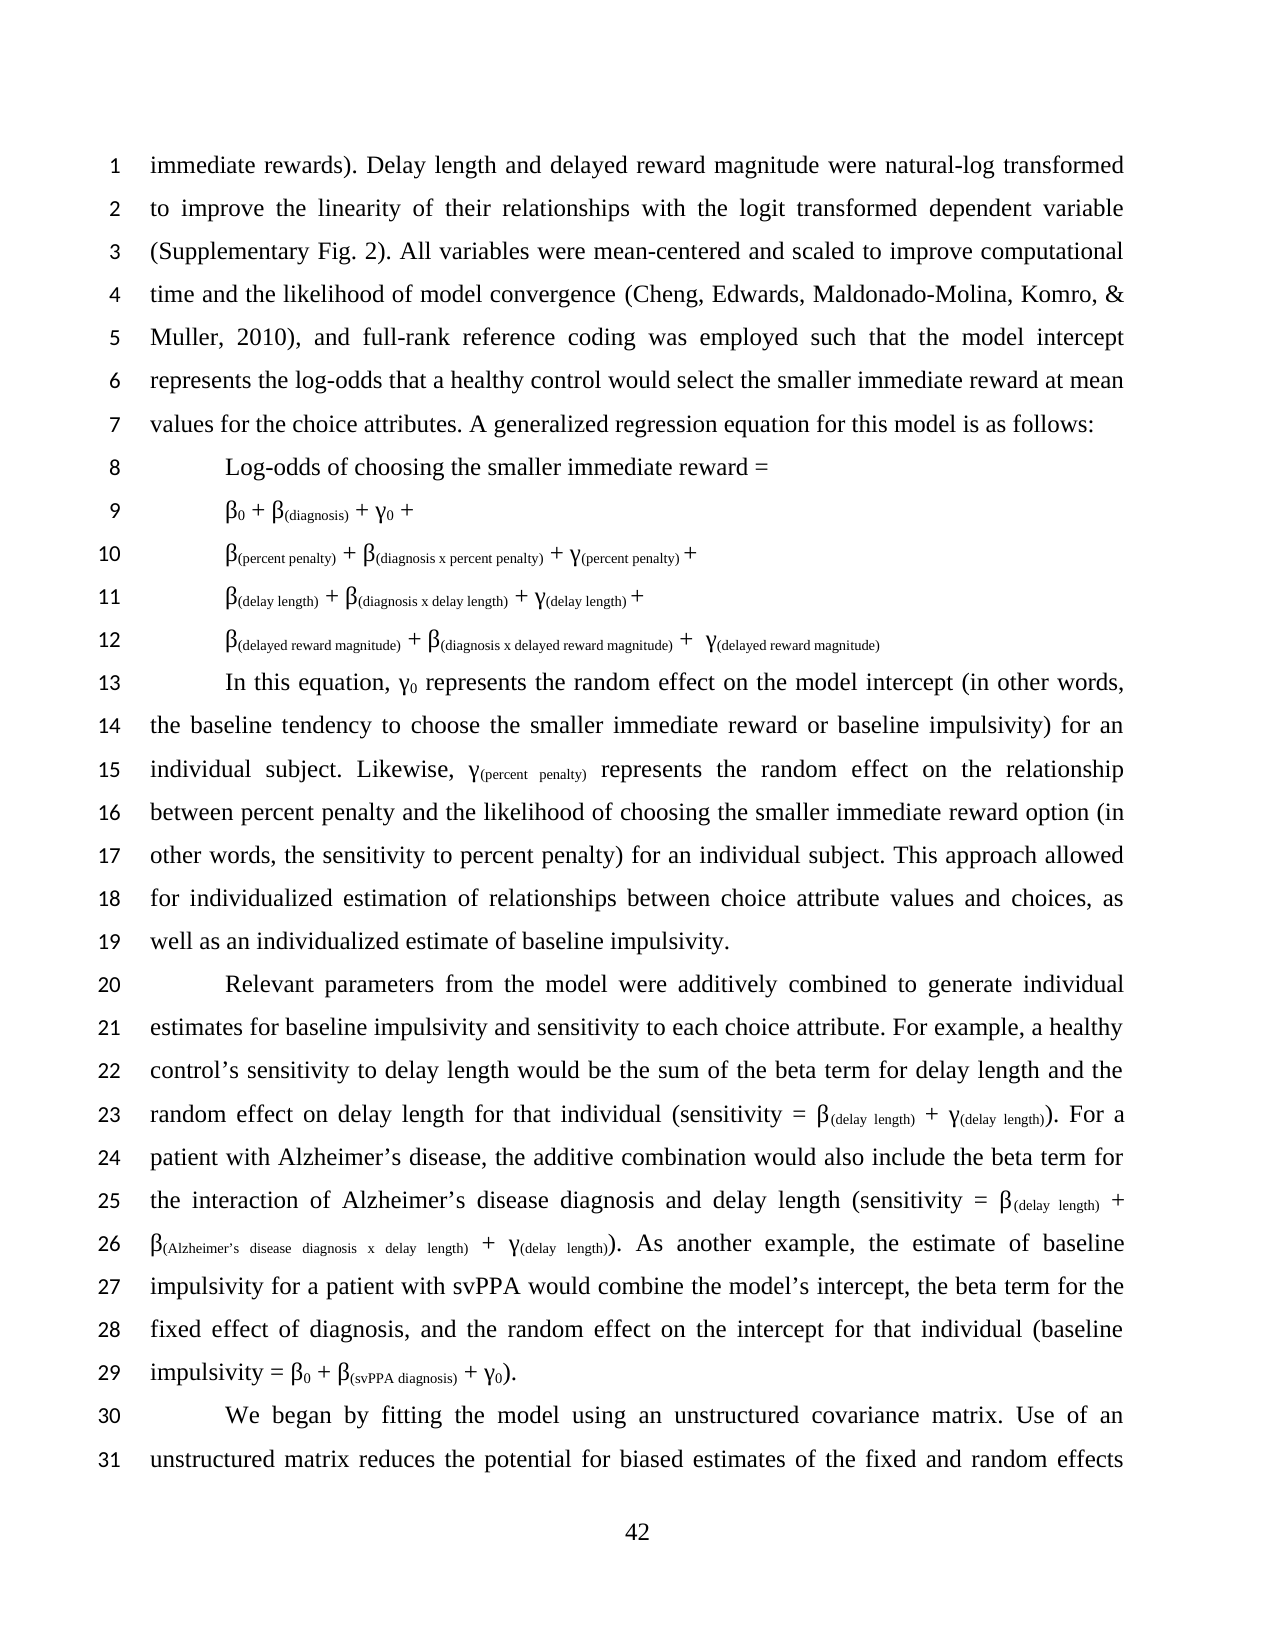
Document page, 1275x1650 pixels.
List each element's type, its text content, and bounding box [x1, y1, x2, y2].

text β0 + β(diagnosis) + γ0 + [150, 495, 1125, 524]
text In this equation, γ0 represents the random effect on the model intercept (in other words, the baseline tendency to choose the smaller immediate reward or baseline impulsivity) for an individual subject. Likewise, γ(percent penalty) represents the random effect on the relationship between percent penalty and the likelihood of choosing the smaller immediate reward option (in other words, the sensitivity to percent penalty) for an individual subject. This approach allowed for individualized estimation of relationships between choice attribute values and choices, as well as an individualized estimate of baseline impulsivity. [150, 667, 1125, 955]
text Relevant parameters from the model were additively combined to generate individual estimates for baseline impulsivity and sensitivity to each choice attribute. For example, a healthy control’s sensitivity to delay length would be the sum of the beta term for delay length and the random effect on delay length for that individual (sensitivity = β(delay length) + γ(delay length)). For a patient with Alzheimer’s disease, the additive combination would also include the beta term for the interaction of Alzheimer’s disease diagnosis and delay length (sensitivity = β(delay length) + β(Alzheimer’s disease diagnosis x delay length) + γ(delay length)). As another example, the estimate of baseline impulsivity for a patient with svPPA would combine the model’s intercept, the beta term for the fixed effect of diagnosis, and the random effect on the intercept for that individual (baseline impulsivity = β0 + β(svPPA diagnosis) + γ0). [150, 969, 1125, 1386]
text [150, 1401, 1125, 1472]
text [150, 150, 1125, 437]
text β(delay length) + β(diagnosis x delay length) + γ(delay length) + [150, 581, 1125, 610]
text β(percent penalty) + β(diagnosis x percent penalty) + γ(percent penalty) + [150, 538, 1125, 567]
text β(delayed reward magnitude) + β(diagnosis x delayed reward magnitude) + γ(delayed reward magnitude) [150, 624, 1125, 653]
text Log-odds of choosing the smaller immediate reward = [150, 452, 1125, 481]
